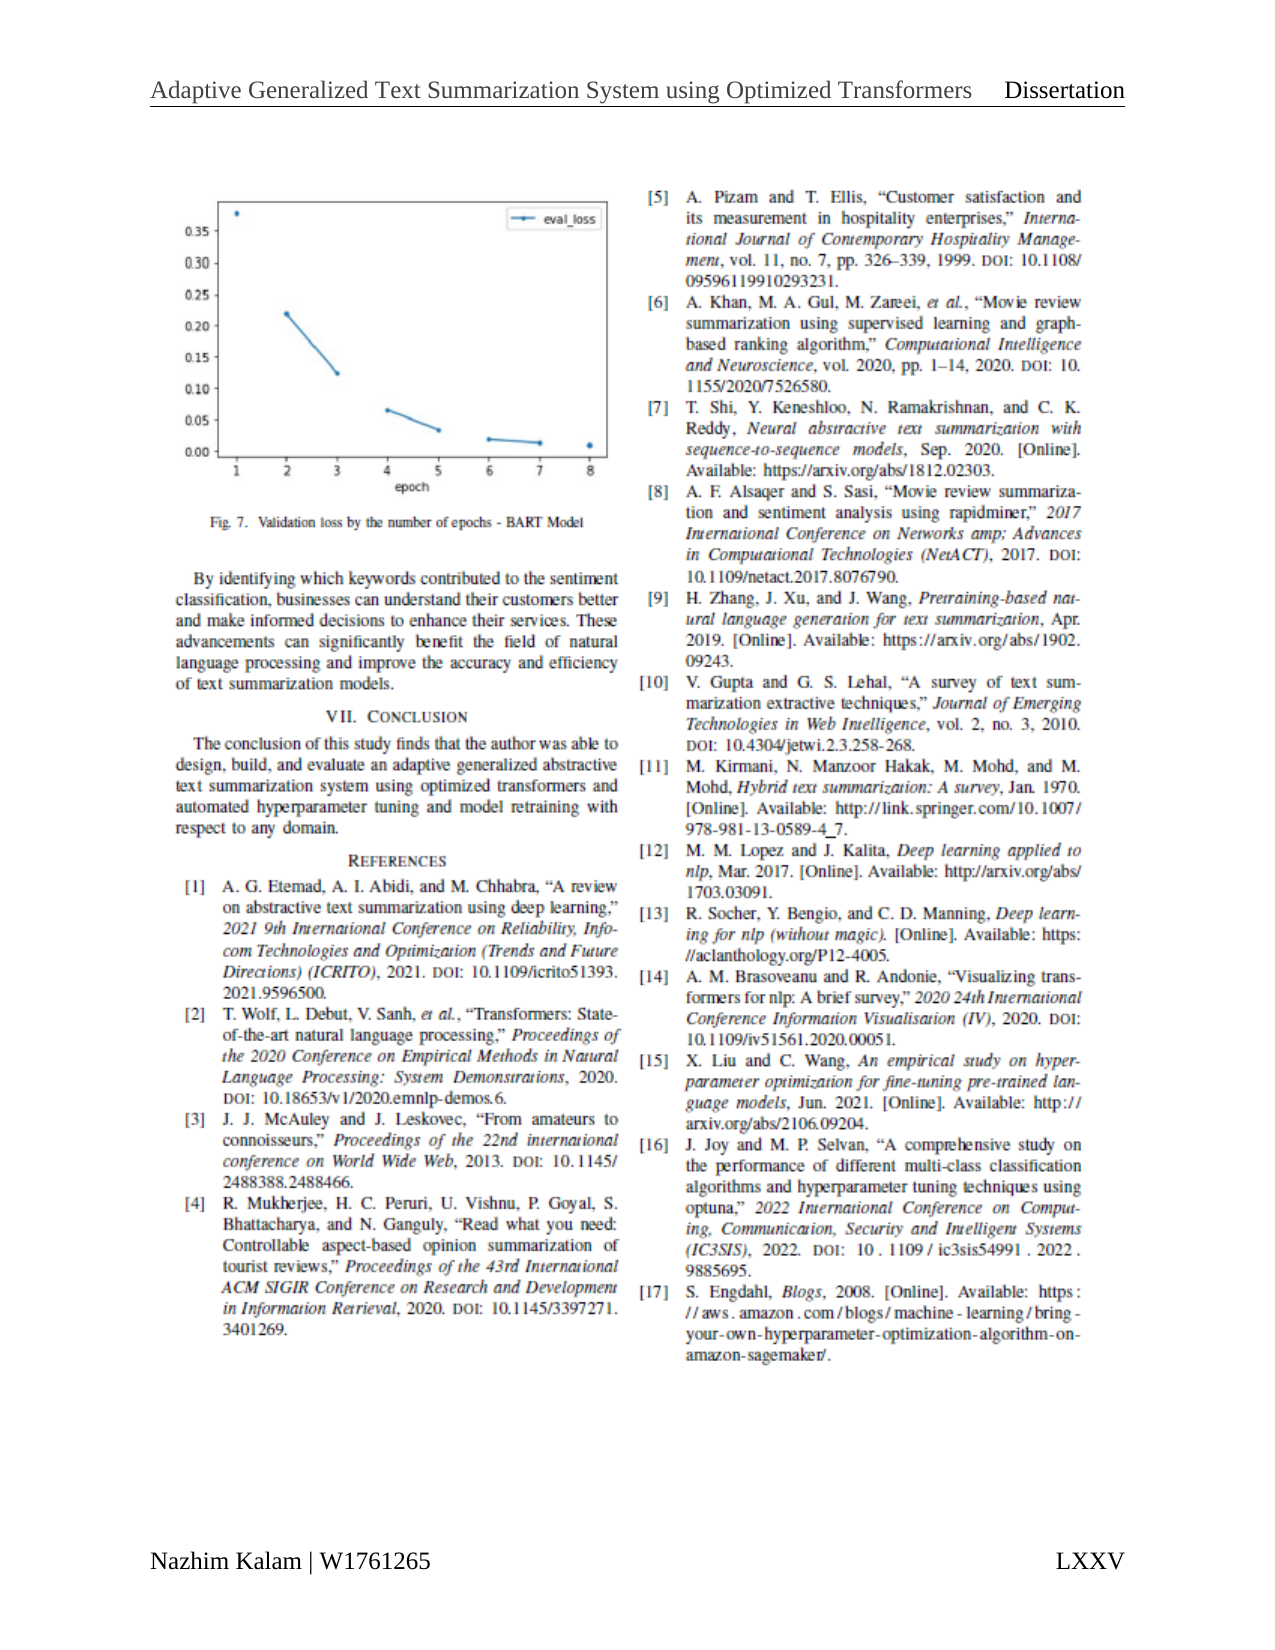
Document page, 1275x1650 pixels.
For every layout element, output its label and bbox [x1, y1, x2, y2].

picture [150, 150, 1125, 1427]
